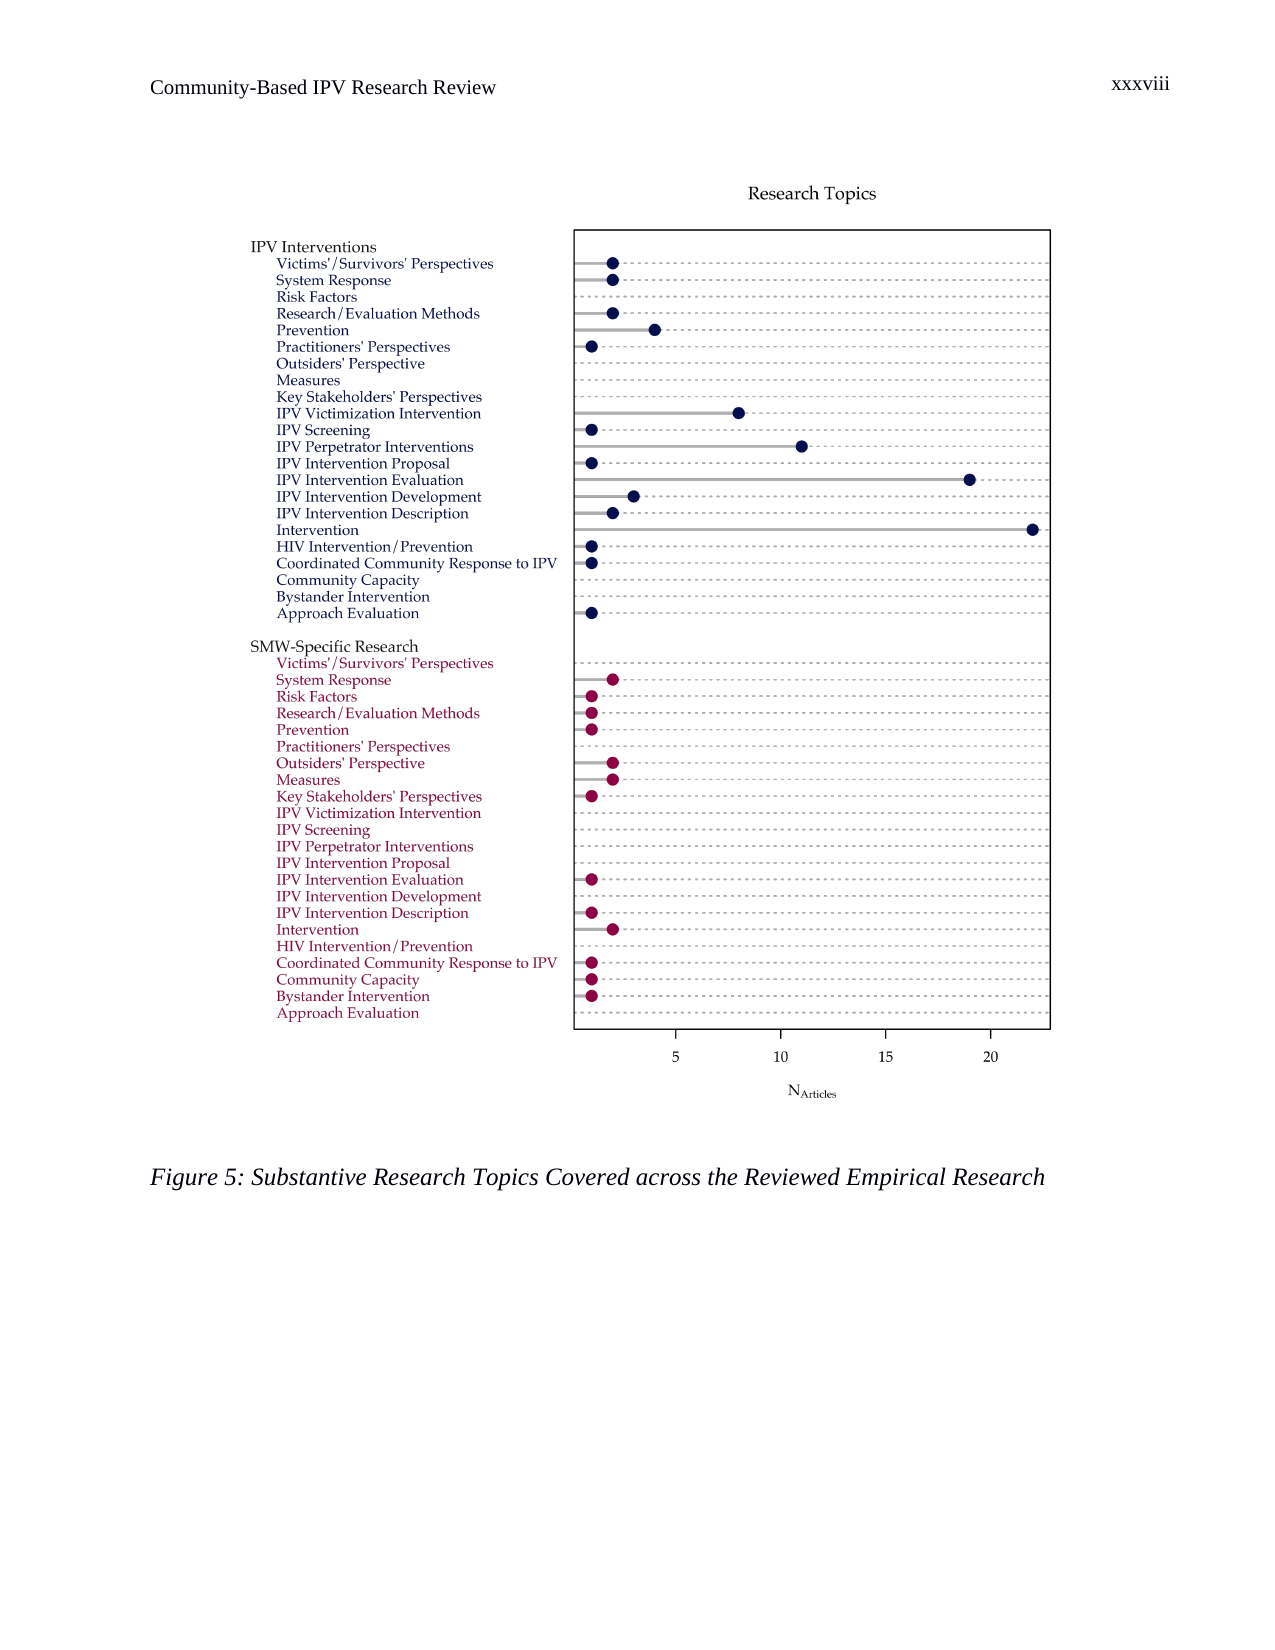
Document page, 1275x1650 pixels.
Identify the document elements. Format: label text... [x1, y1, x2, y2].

picture [187, 156, 1088, 1121]
text Figure 5: Substantive Research Topics Covered across the Reviewed Empirical Research [150, 1162, 1125, 1191]
